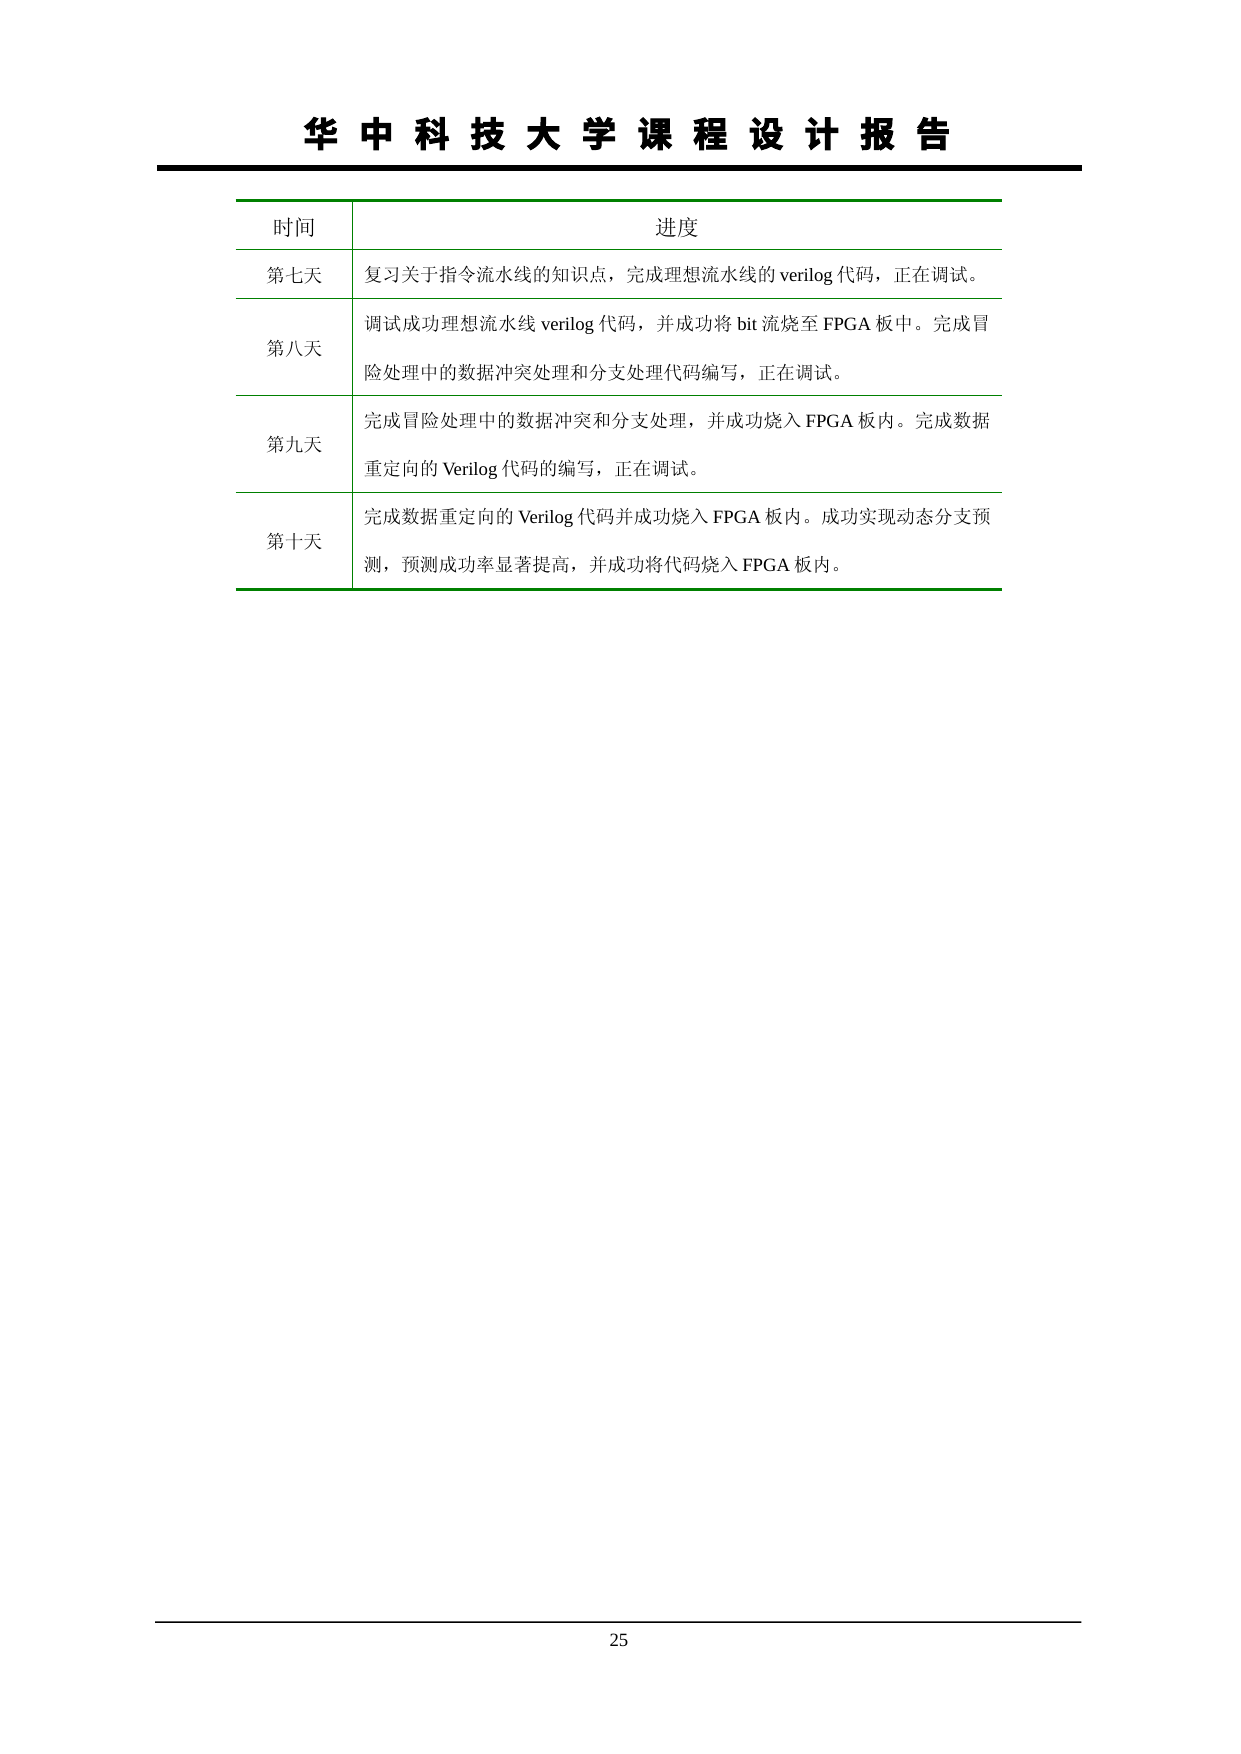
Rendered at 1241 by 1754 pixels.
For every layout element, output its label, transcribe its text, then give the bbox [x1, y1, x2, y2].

table_cell 第九天 [236, 396, 352, 492]
table_cell 完成冒险处理中的数据冲突和分支处理，并成功烧入FPGA板内。完成数据重定向的Verilog代码的编写，正在调试。 [353, 396, 1002, 492]
table_header 进度 [353, 202, 1002, 249]
table_cell 第八天 [236, 299, 352, 395]
table_cell 完成数据重定向的Verilog代码并成功烧入FPGA板内。成功实现动态分支预测，预测成功率显著提高，并成功将代码烧入FPGA板内。 [353, 493, 1002, 588]
table_cell 调试成功理想流水线verilog代码，并成功将bit流烧至FPGA板中。完成冒险处理中的数据冲突处理和分支处理代码编写，正在调试。 [353, 299, 1002, 395]
table_cell 复习关于指令流水线的知识点，完成理想流水线的verilog代码，正在调试。 [353, 250, 1002, 298]
table_cell 第十天 [236, 493, 352, 588]
table_cell 第七天 [236, 250, 352, 298]
table_header 时间 [236, 202, 352, 249]
